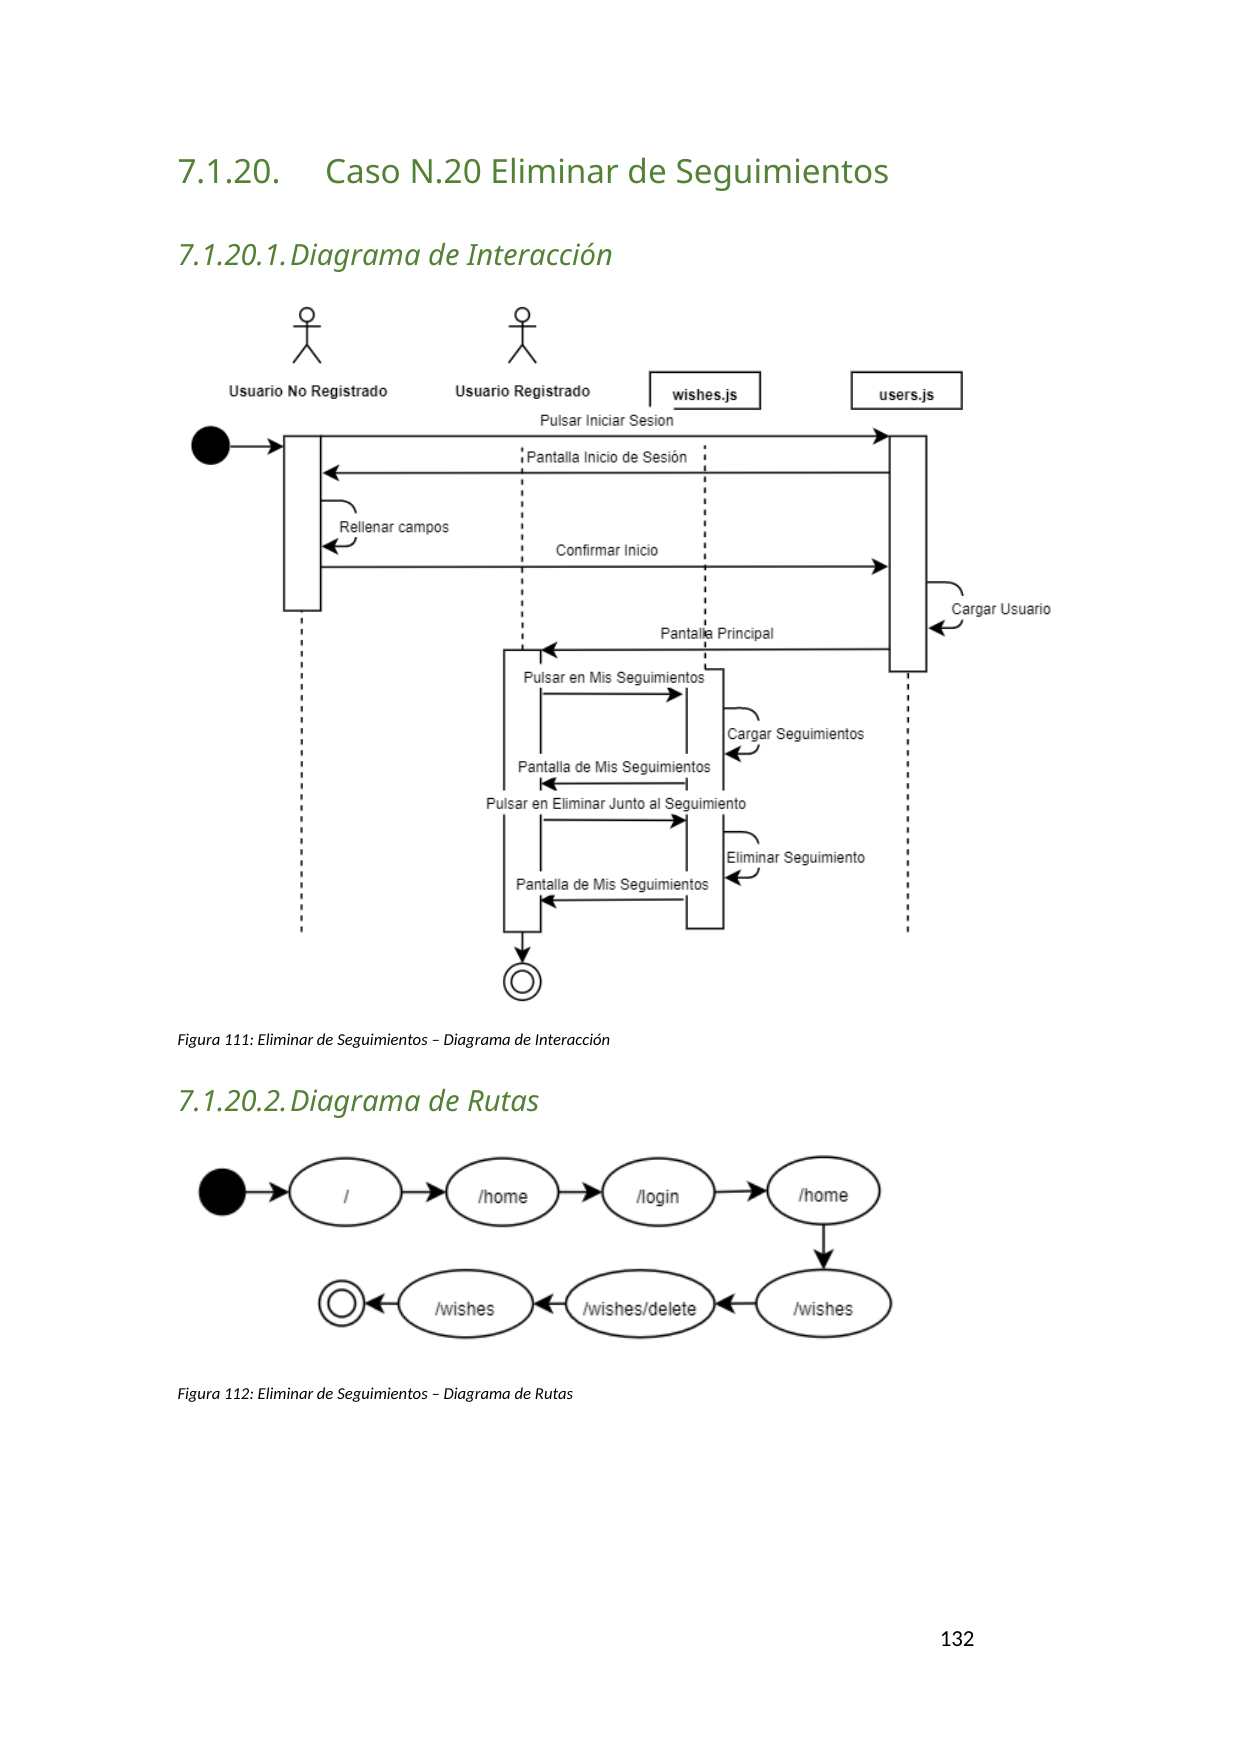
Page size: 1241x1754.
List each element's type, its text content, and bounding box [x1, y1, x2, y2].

subtitle Diagrama de Interacción [177, 234, 974, 274]
subtitle Diagrama de Rutas [177, 1080, 974, 1120]
picture [177, 302, 1062, 1011]
picture [177, 1148, 906, 1365]
text Figura 112: Eliminar de Seguimientos – Diagrama de Rutas [177, 1383, 974, 1404]
subtitle Caso N.20 Eliminar de Seguimientos [177, 148, 974, 193]
text Figura 111: Eliminar de Seguimientos – Diagrama de Interacción [177, 1029, 974, 1049]
